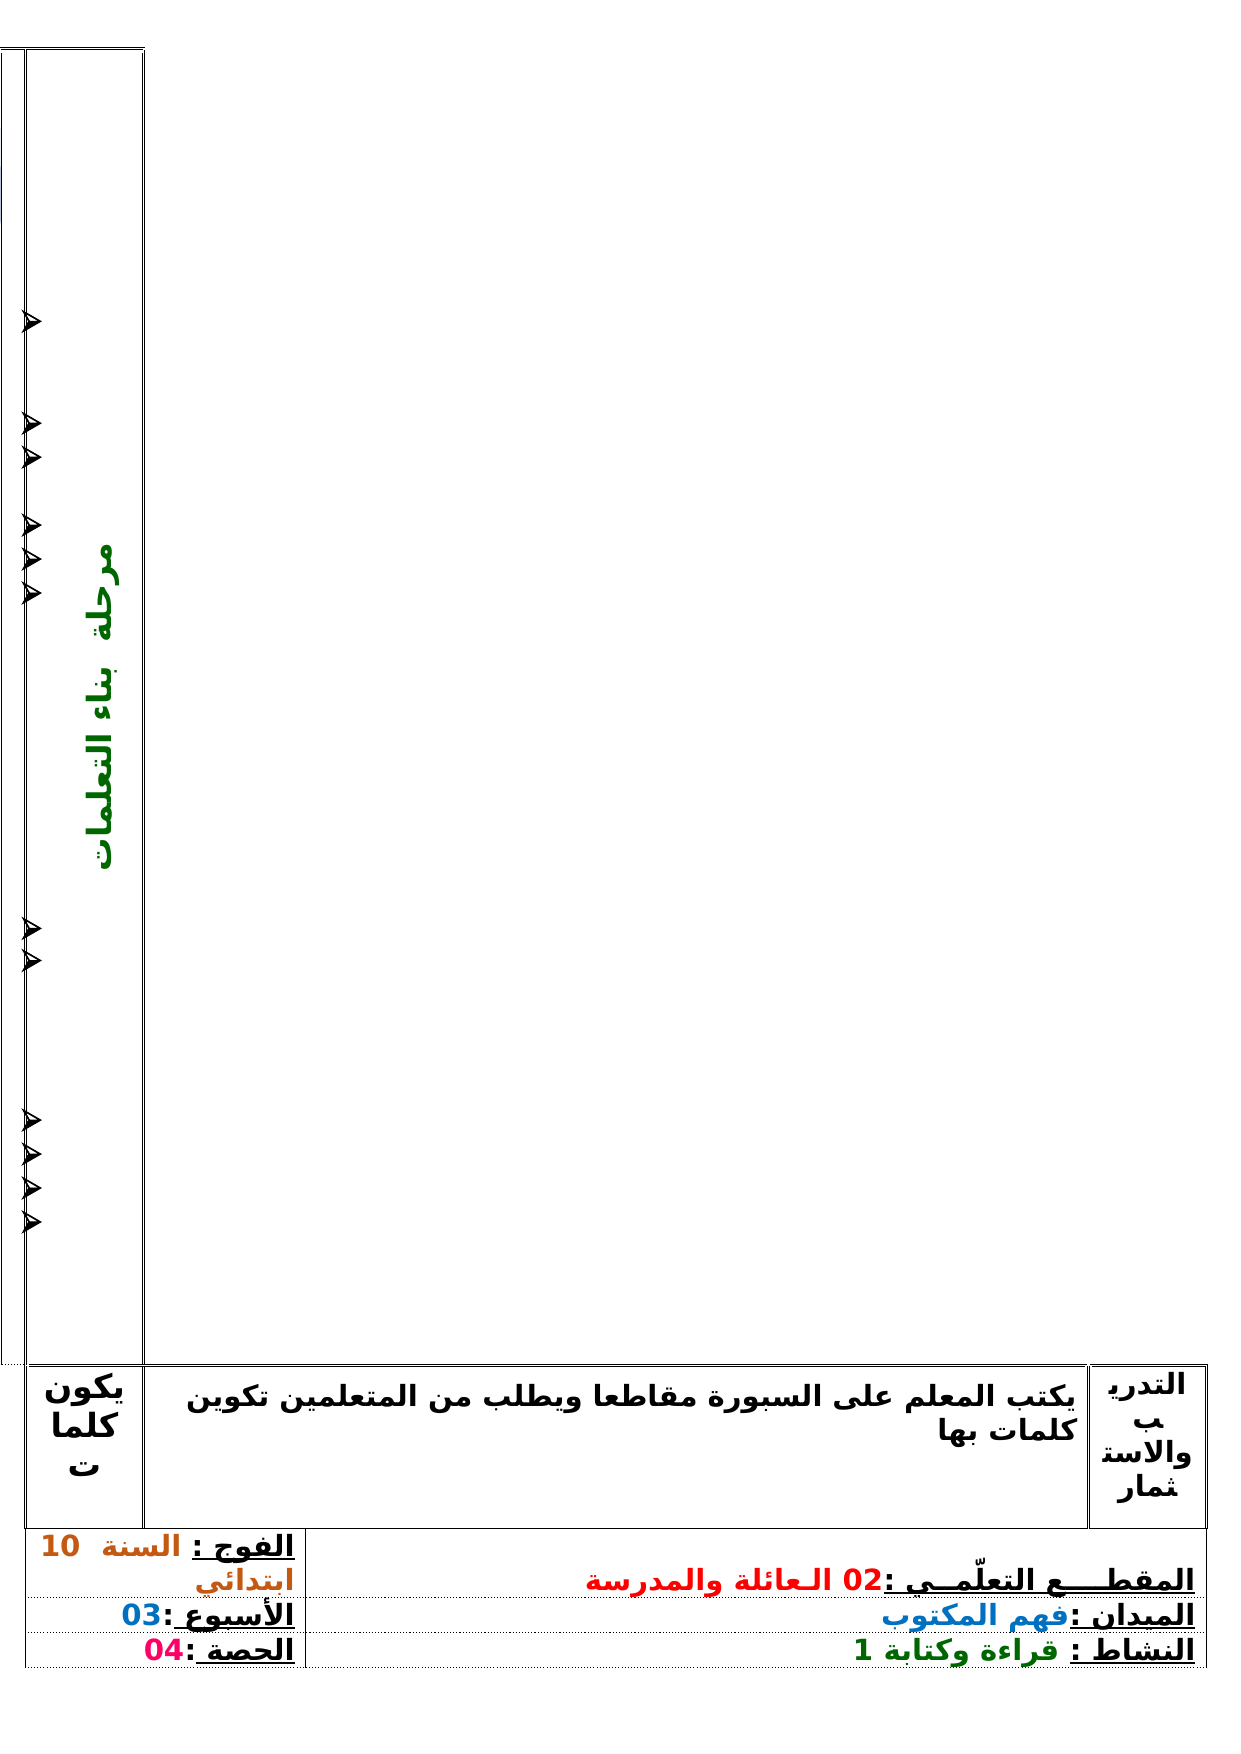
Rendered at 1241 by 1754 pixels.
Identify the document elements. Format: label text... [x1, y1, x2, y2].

table_cell يكون كلمات [25, 1364, 143, 1528]
table_cell النشاط : قراءة وكتابة 1 [306, 1632, 1206, 1667]
table_cell يكتب المعلم على السبورة مقاطعا ويطلب من المتعلمين تكوين كلمات بها [143, 1364, 1088, 1528]
table_cell الحصة :04 [26, 1632, 305, 1667]
table_cell مرحلة بناء التعلمات [27, 50, 143, 1364]
table_cell التدريب والاستثمار [1089, 1364, 1207, 1528]
table_cell الأسبوع :03 [26, 1597, 305, 1632]
table_cell الميدان :فهم المكتوب [306, 1597, 1206, 1632]
table_cell الفوج : السنة 10 ابتدائي [26, 1529, 305, 1597]
table_cell المقطــــع التعلّمــي :02 الـعائلة والمدرسة [306, 1528, 1206, 1597]
